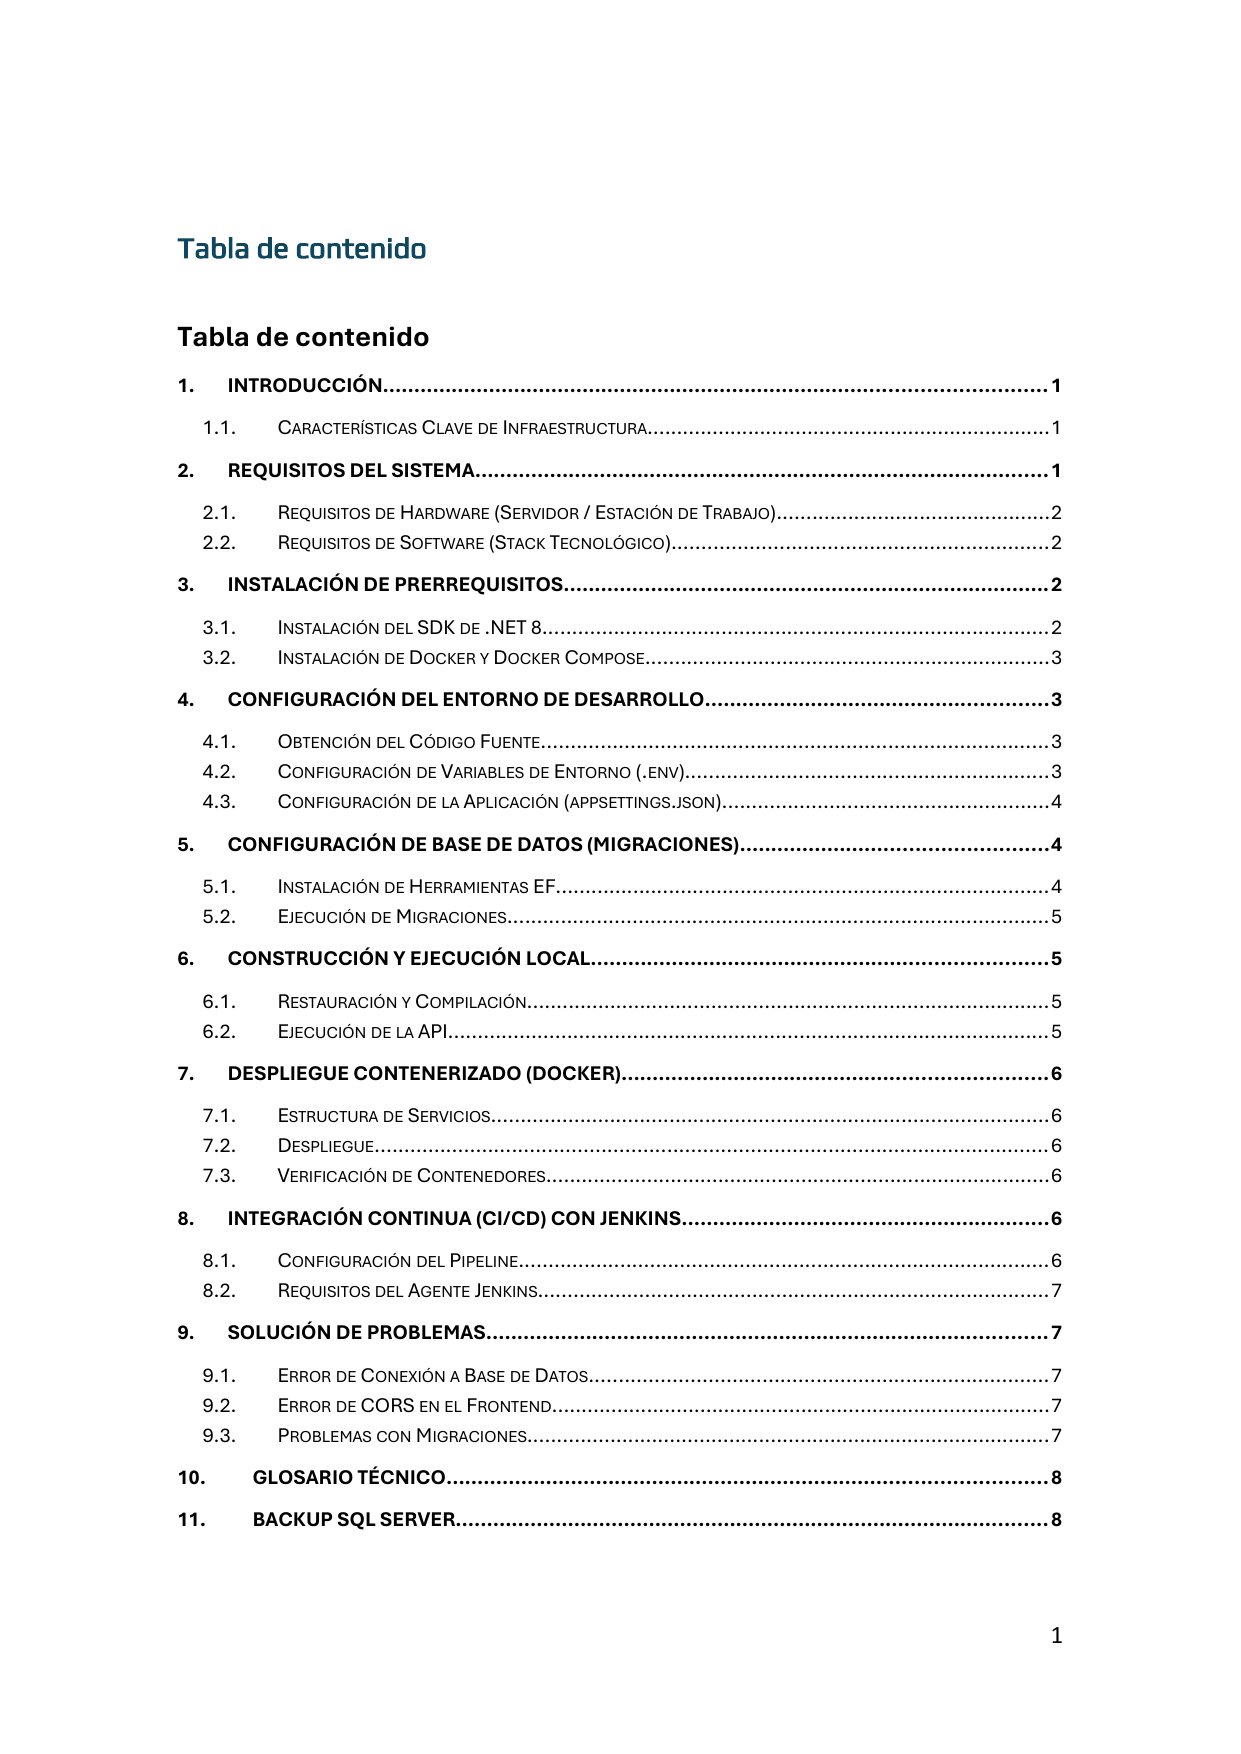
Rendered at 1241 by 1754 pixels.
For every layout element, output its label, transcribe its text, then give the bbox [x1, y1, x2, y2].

text Tabla de contenido [177, 231, 1063, 264]
